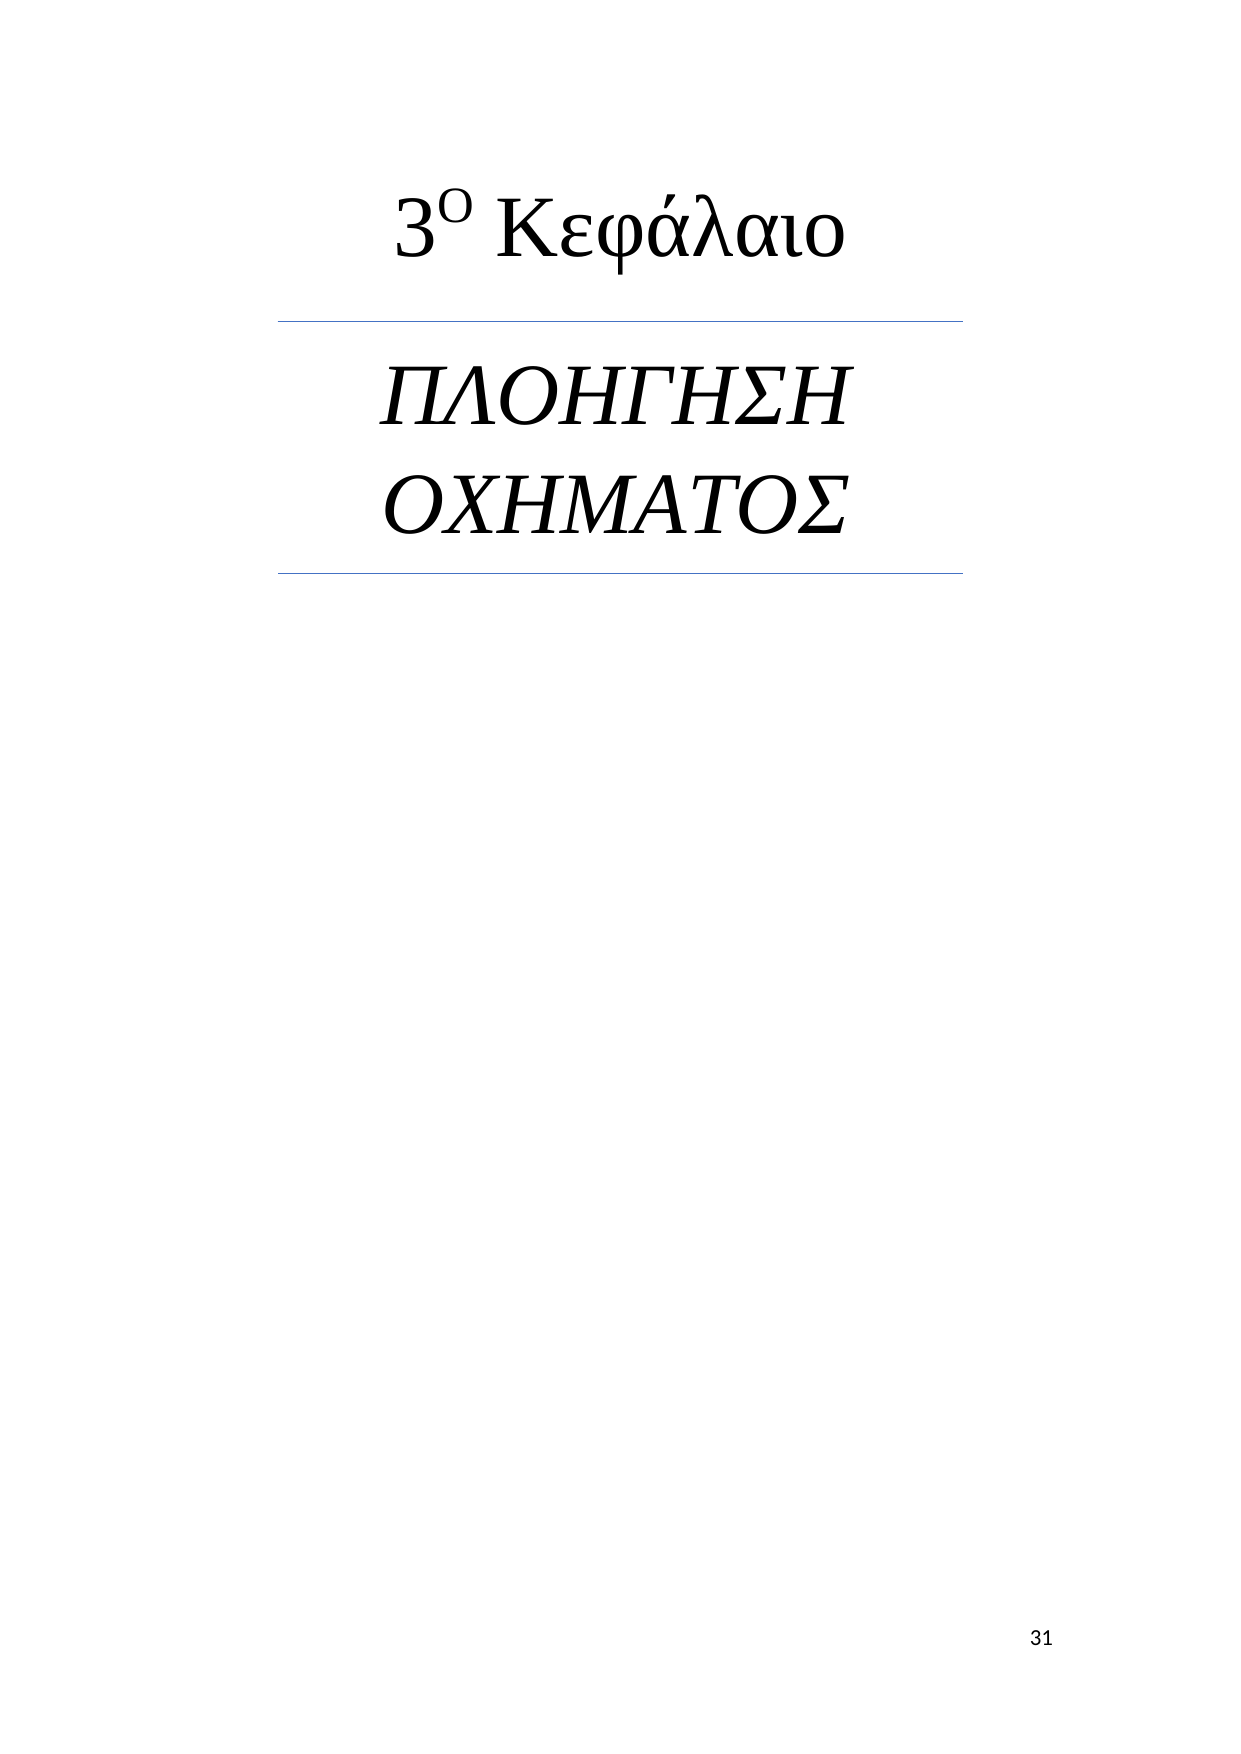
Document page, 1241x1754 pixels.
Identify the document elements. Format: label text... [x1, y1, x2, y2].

text ΠΛΟΗΓΗΣΗ ΟΧΗΜΑΤΟΣ [277, 322, 963, 574]
subtitle 3Ο Κεφάλαιο [187, 175, 1053, 276]
